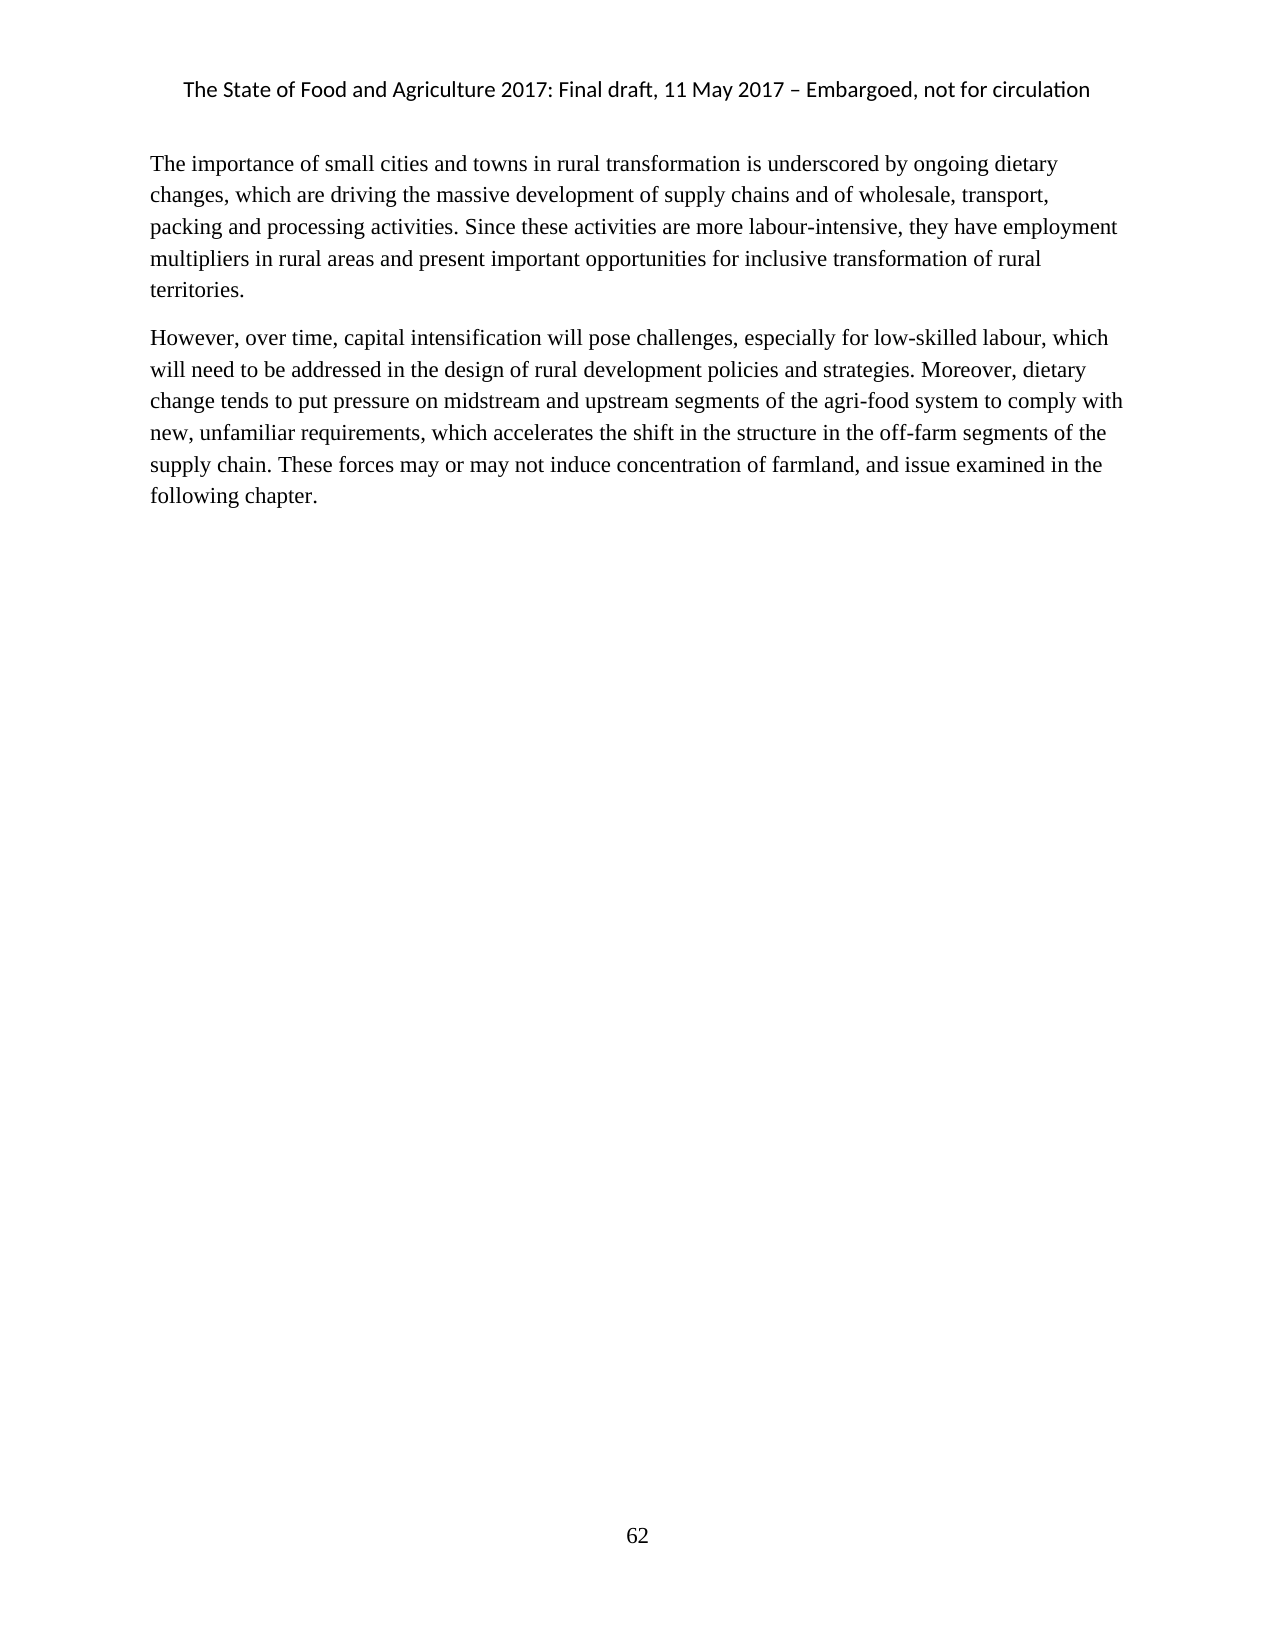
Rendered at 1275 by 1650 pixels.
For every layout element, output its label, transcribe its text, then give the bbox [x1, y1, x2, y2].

text The importance of small cities and towns in rural transformation is underscored by ongoing dietary changes, which are driving the massive development of supply chains and of wholesale, transport, packing and processing activities. Since these activities are more labour-intensive, they have employment multipliers in rural areas and present important opportunities for inclusive transformation of rural territories. [150, 150, 1125, 303]
text However, over time, capital intensification will pose challenges, especially for low-skilled labour, which will need to be addressed in the design of rural development policies and strategies. Moreover, dietary change tends to put pressure on midstream and upstream segments of the agri-food system to comply with new, unfamiliar requirements, which accelerates the shift in the structure in the off-farm segments of the supply chain. These forces may or may not induce concentration of farmland, and issue examined in the following chapter. [150, 324, 1125, 509]
